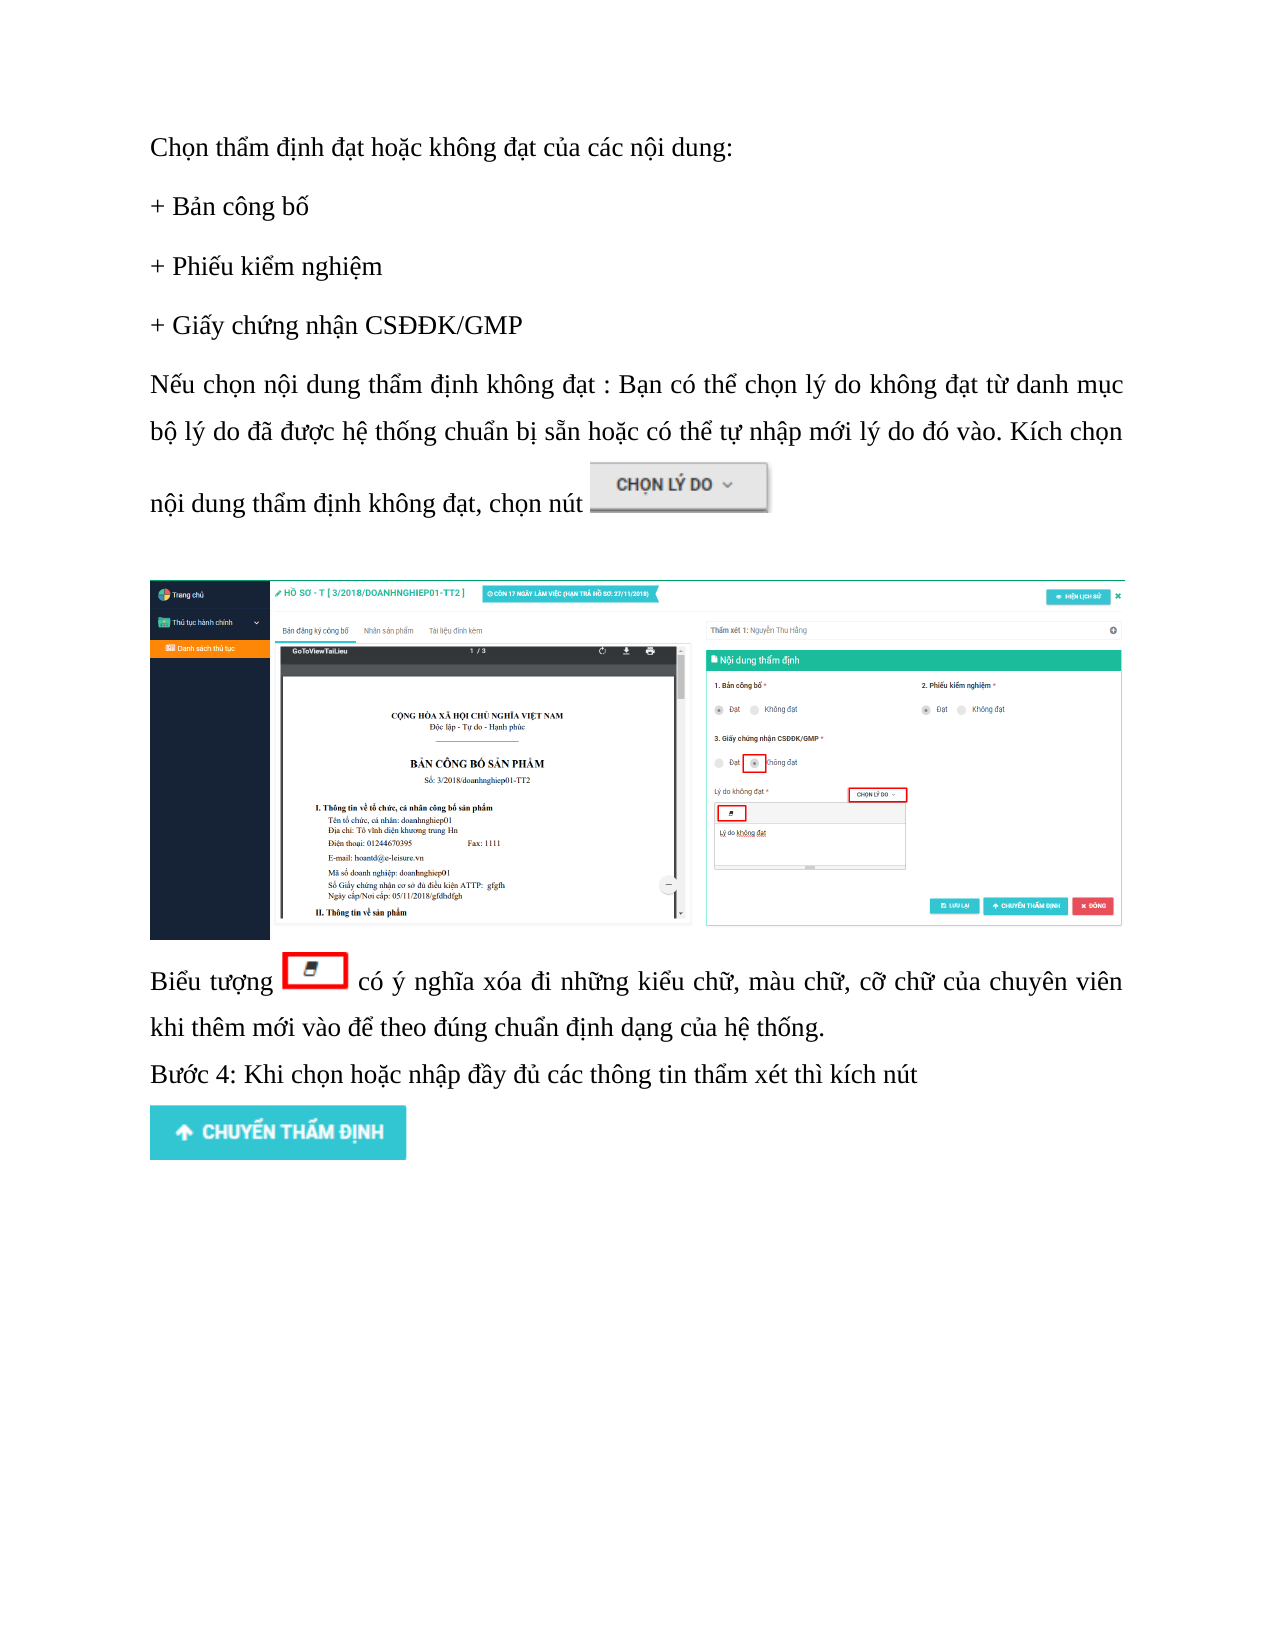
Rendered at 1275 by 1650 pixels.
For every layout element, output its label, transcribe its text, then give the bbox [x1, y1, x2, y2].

picture [150, 580, 1125, 940]
text + Bản công bố [150, 190, 1125, 222]
text + Phiếu kiểm nghiệm [150, 249, 1125, 281]
text Nếu chọn nội dung thẩm định không đạt : Bạn có thể chọn lý do không đạt từ danh mục bộ lý do đã được hệ thống chuẩn bị sẵn hoặc có thể tự nhập mới lý do đó vào. Kích chọn nội dung thẩm định không đạt, chọn nút [150, 368, 1125, 519]
text Chọn thẩm định đạt hoặc không đạt của các nội dung: [150, 131, 1125, 162]
text Bước 4: Khi chọn hoặc nhập đầy đủ các thông tin thẩm xét thì kích nút [150, 1058, 1125, 1089]
picture [282, 952, 350, 991]
text Biểu tượng có ý nghĩa xóa đi những kiểu chữ, màu chữ, cỡ chữ của chuyên viên khi thêm mới vào để theo đúng chuẩn định dạng của hệ thống. [150, 953, 1125, 1043]
picture [150, 1105, 407, 1160]
picture [590, 461, 773, 513]
text + Giấy chứng nhận CSĐĐK/GMP [150, 309, 1125, 340]
